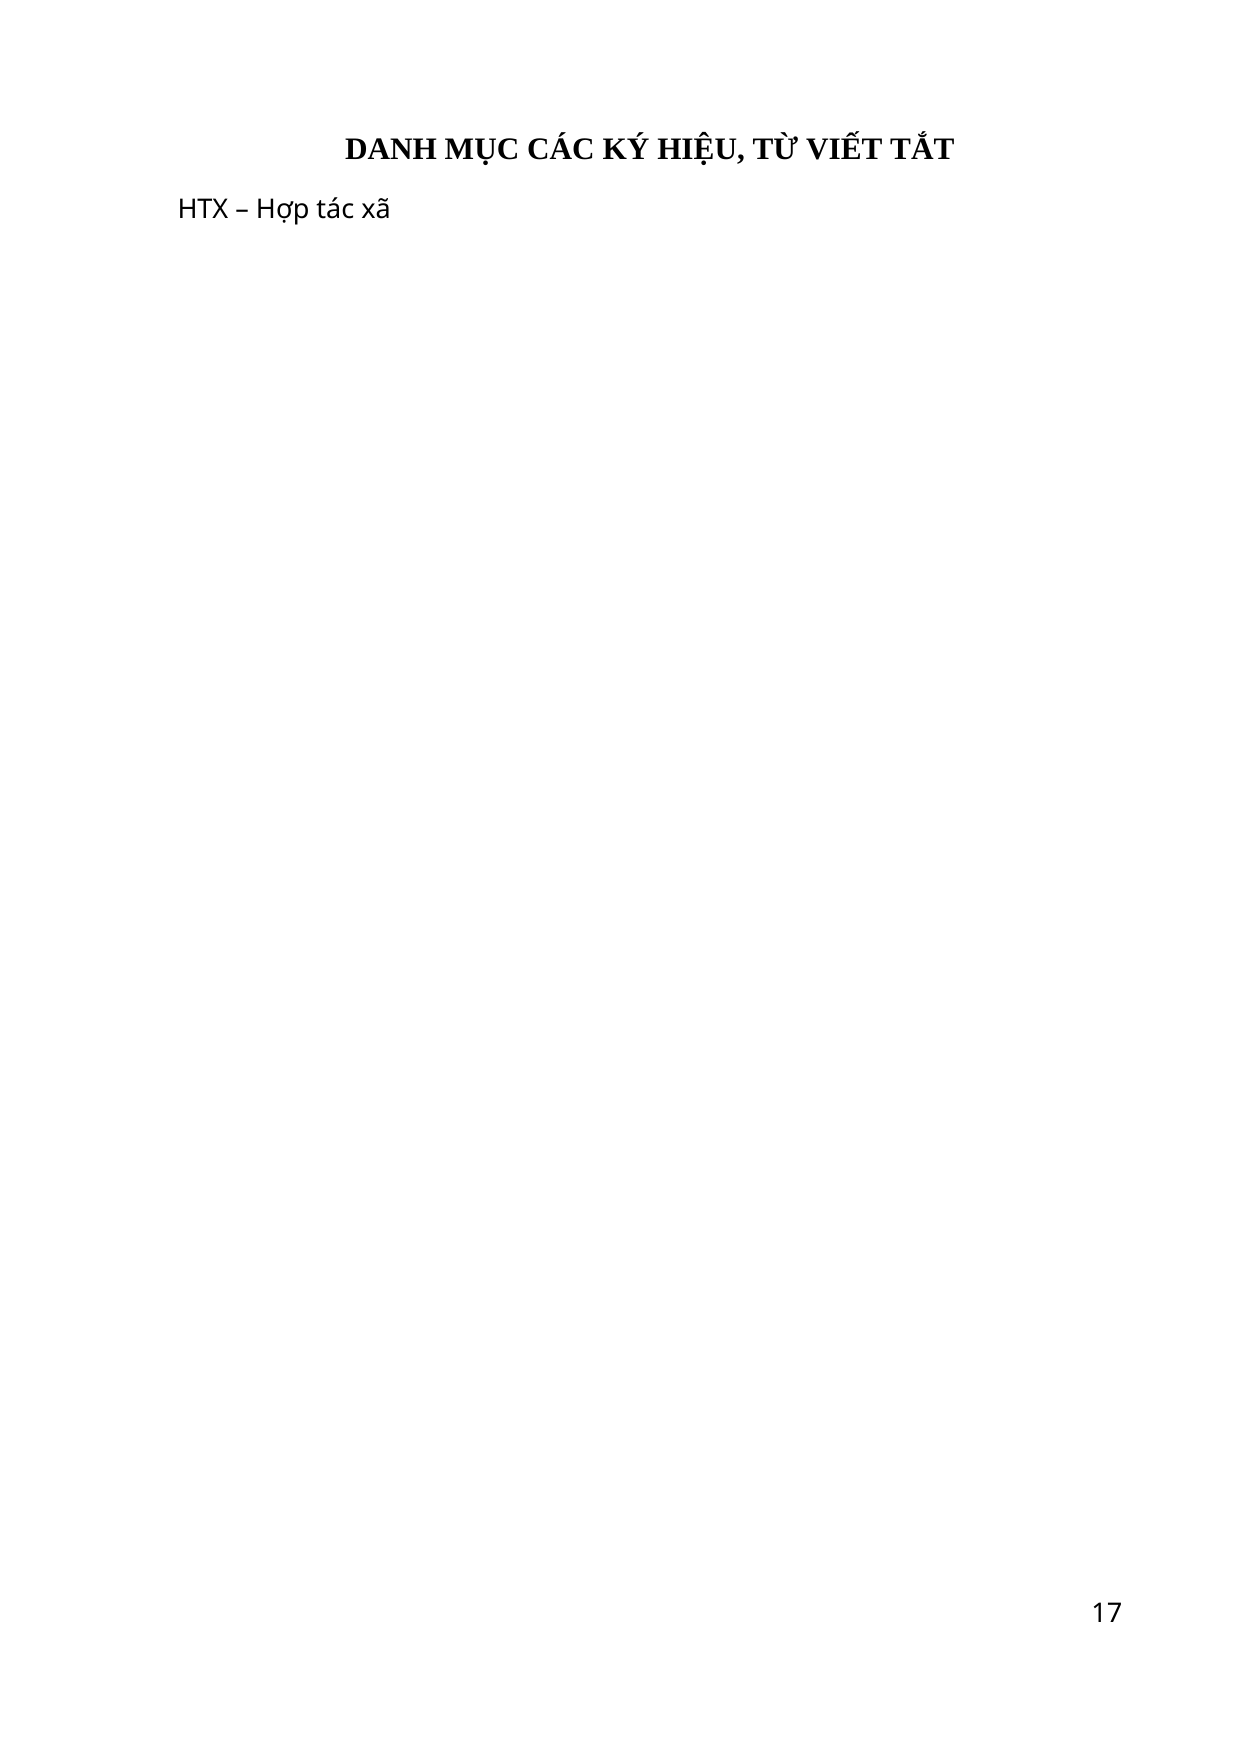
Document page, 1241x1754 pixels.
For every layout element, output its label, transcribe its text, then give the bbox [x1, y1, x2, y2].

subtitle DANH MỤC CÁC KÝ HIỆU, TỪ VIẾT TẮT [177, 131, 1122, 167]
text HTX – Hợp tác xã [177, 190, 1122, 227]
